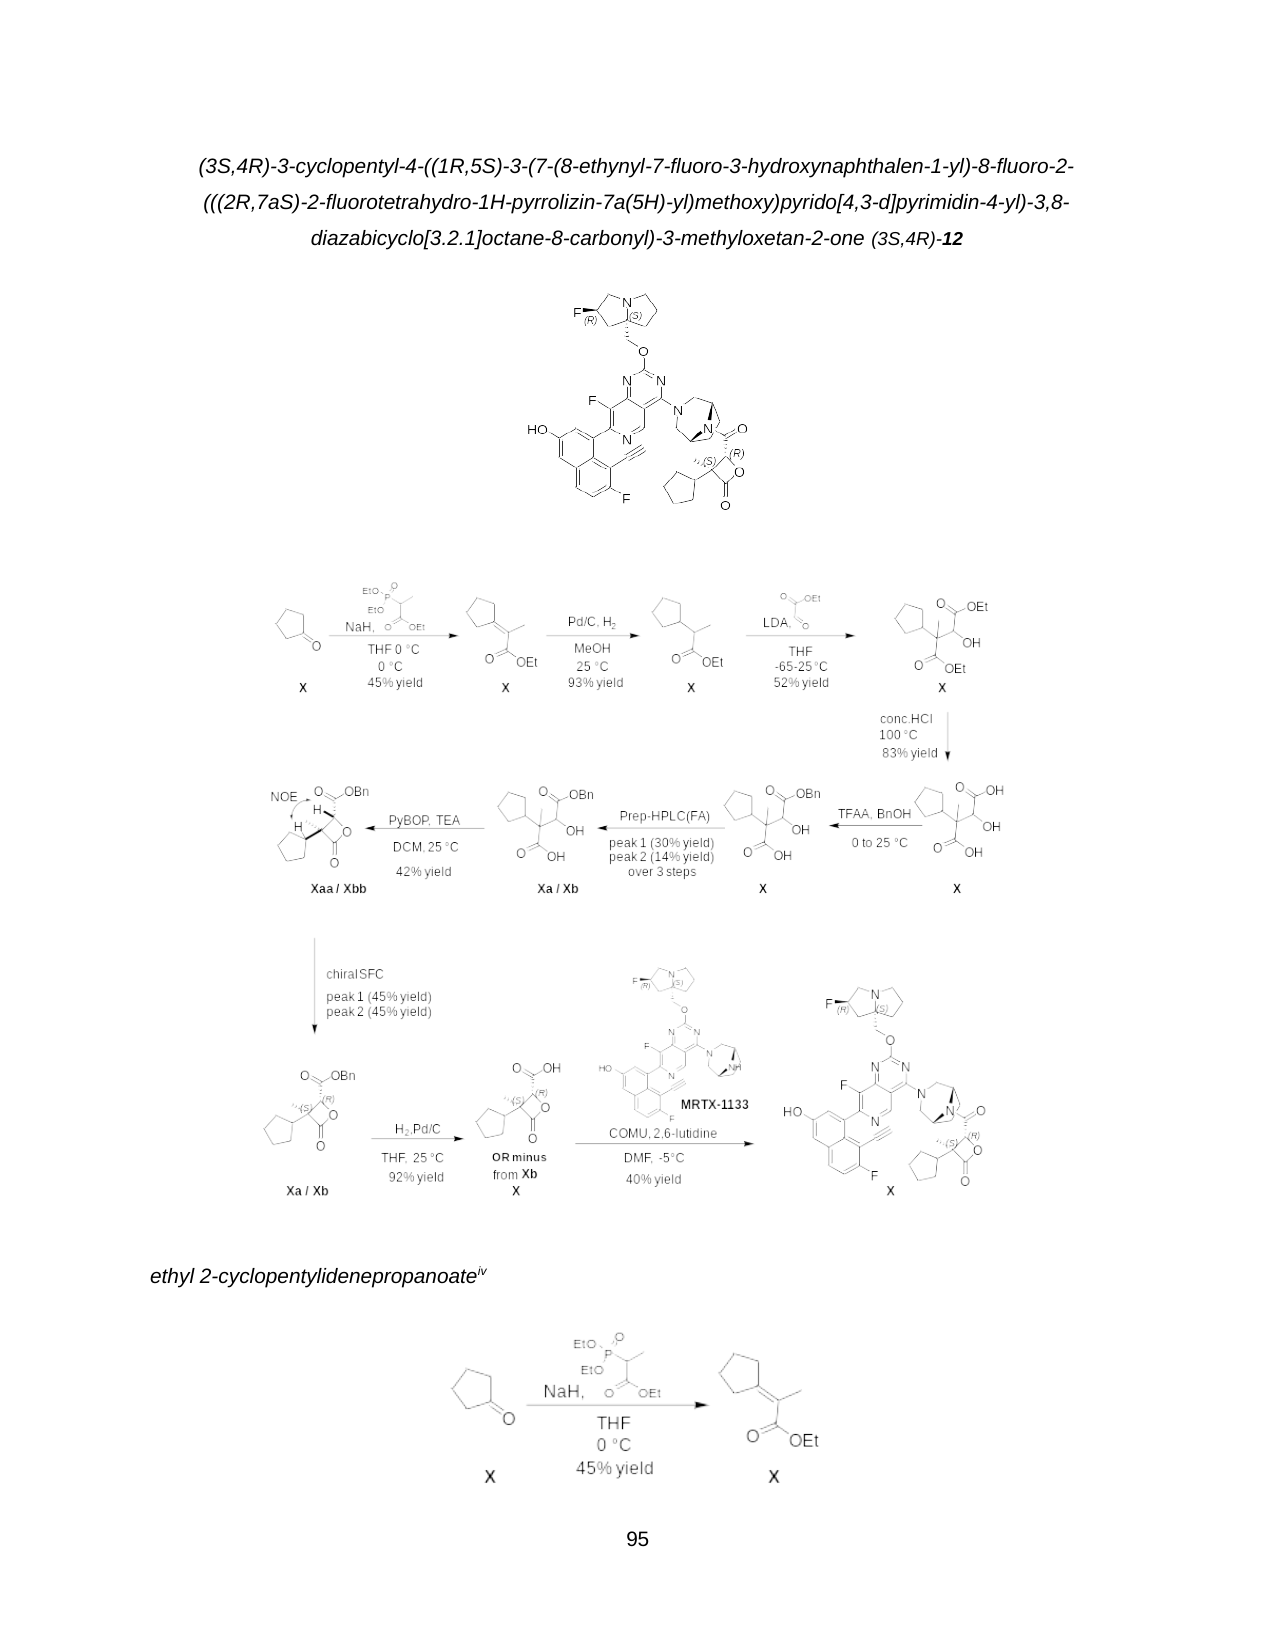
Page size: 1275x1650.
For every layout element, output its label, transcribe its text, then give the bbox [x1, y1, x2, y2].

text ethyl 2-cyclopentylidenepropanoate [150, 1263, 1125, 1287]
subtitle (3S,4R)-3-cyclopentyl-4-((1R,5S)-3-(7-(8-ethynyl-7-fluoro-3-hydroxynaphthalen-1-yl)-8-fluoro-2-(((2R,7aS)-2-fluorotetrahydro-1H-pyrrolizin-7a(5H)-yl)methoxy)pyrido[4,3-d]pyrimidin-4-yl)-3,8-diazabicyclo[3.2.1]octane-8-carbonyl)-3-methyloxetan-2-one (3S,4R)-12 [150, 154, 1125, 250]
